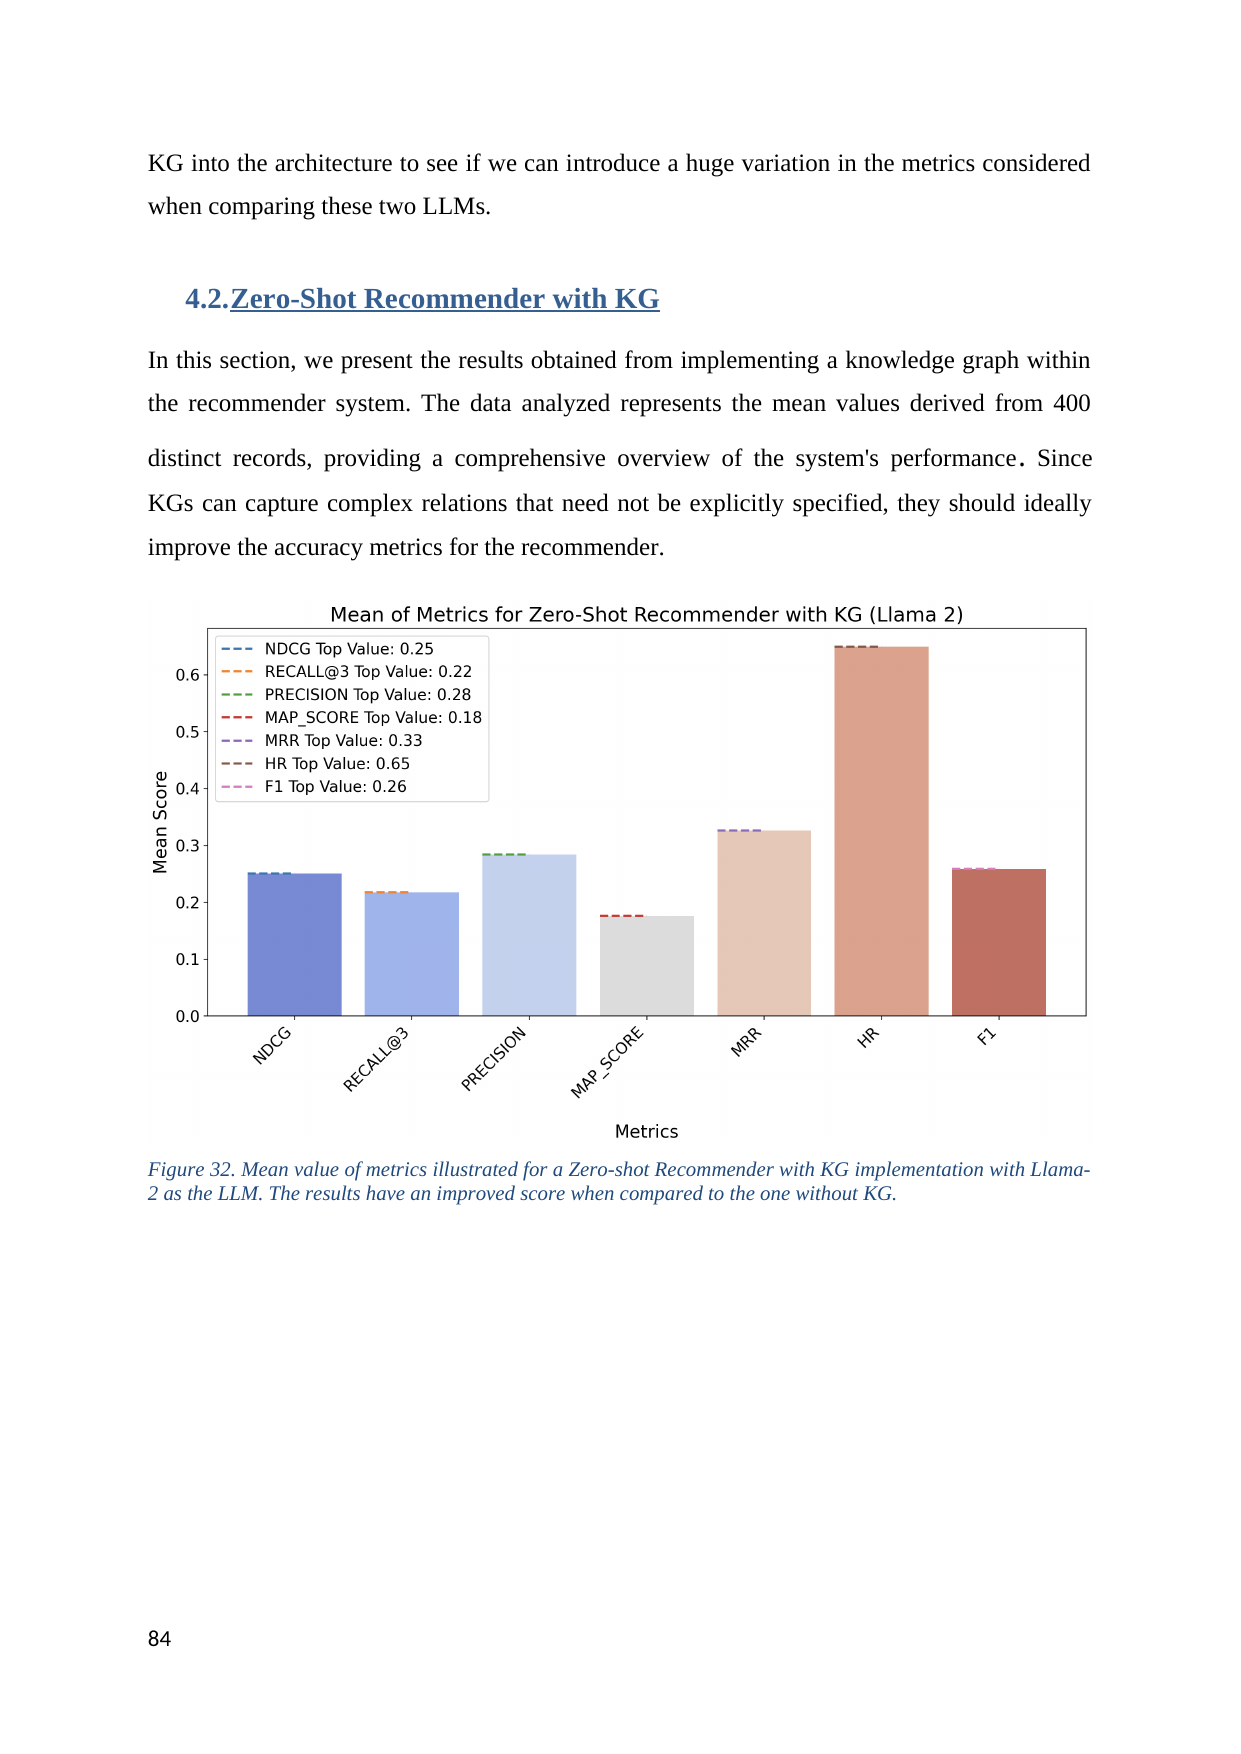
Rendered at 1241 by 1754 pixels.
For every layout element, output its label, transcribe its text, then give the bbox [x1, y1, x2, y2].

text In this section, we present the results obtained from implementing a knowledge graph within the recommender system. The data analyzed represents the mean values derived from 400 distinct records, providing a comprehensive overview of the system's performance. Since KGs can capture complex relations that need not be explicitly specified, they should ideally improve the accuracy metrics for the recommender. [148, 345, 1092, 560]
picture [147, 599, 1093, 1143]
text Figure 32. Mean value of metrics illustrated for a Zero-shot Recommender with KG implementation with Llama-2 as the LLM. The results have an improved score when compared to the one without KG. [148, 1157, 1092, 1205]
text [148, 148, 1092, 219]
subtitle Zero-Shot Recommender with KG [185, 281, 1092, 315]
